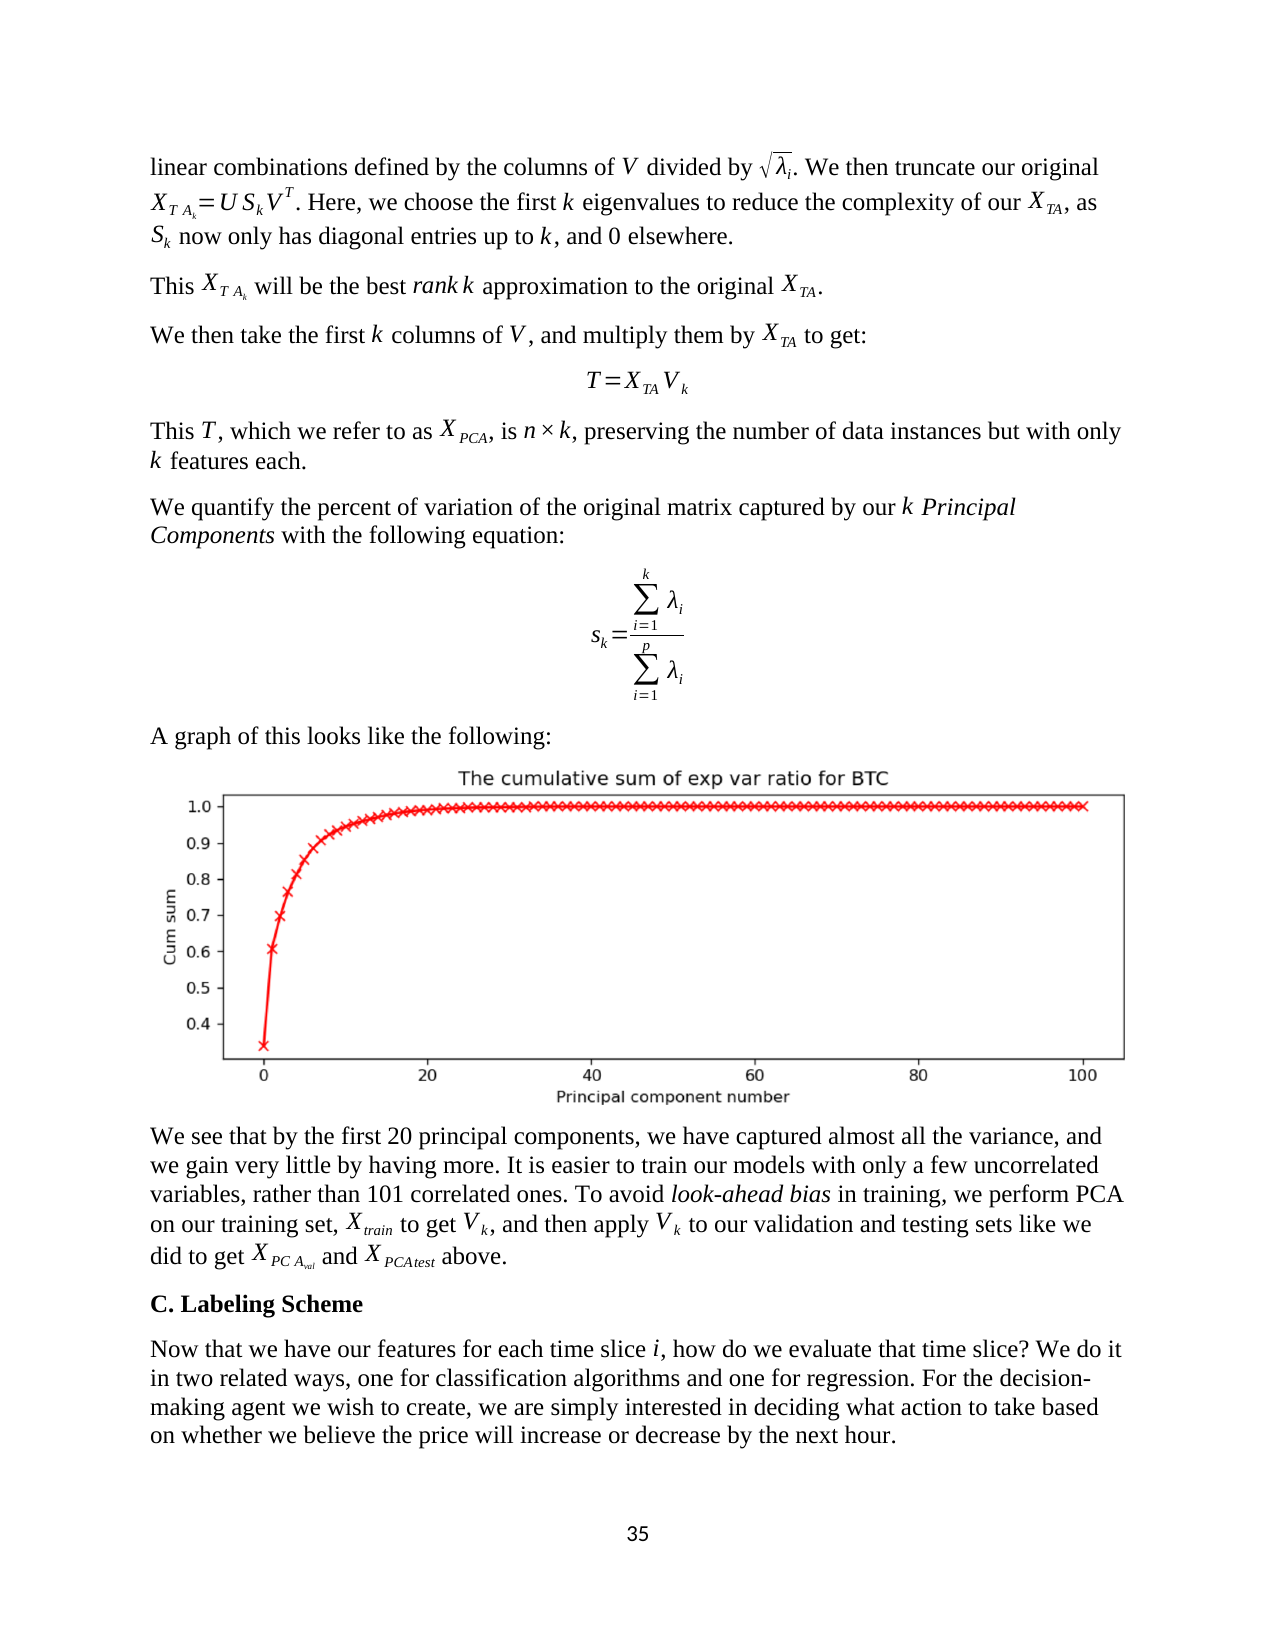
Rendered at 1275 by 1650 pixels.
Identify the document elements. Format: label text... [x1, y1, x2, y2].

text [150, 150, 1125, 252]
text Now that we have our features for each time slice , how do we evaluate that time slice? We do it in two related ways, one for classification algorithms and one for regression. For the decision-making agent we wish to create, we are simply interested in deciding what action to take based on whether we believe the price will increase or decrease by the next hour. [150, 1334, 1125, 1449]
text C. Labeling Scheme [150, 1289, 1125, 1318]
text We quantify the percent of variation of the original matrix captured by our Principal Components with the following equation: [150, 492, 1125, 549]
text We then take the first columns of , and multiply them by to get: [150, 319, 1125, 350]
text This , which we refer to as , is , preserving the number of data instances but with only features each. [150, 415, 1125, 475]
text A graph of this looks like the following: [150, 721, 1125, 750]
text We see that by the first 20 principal components, we have captured almost all the variance, and we gain very little by having more. It is easier to train our models with only a few uncorrelated variables, rather than 101 correlated ones. To avoid look-ahead bias in training, we perform PCA on our training set, to get , and then apply to our validation and testing sets like we did to get and above. [150, 1121, 1125, 1272]
text This will be the best approximation to the original . [150, 269, 1125, 302]
picture [150, 766, 1125, 1105]
